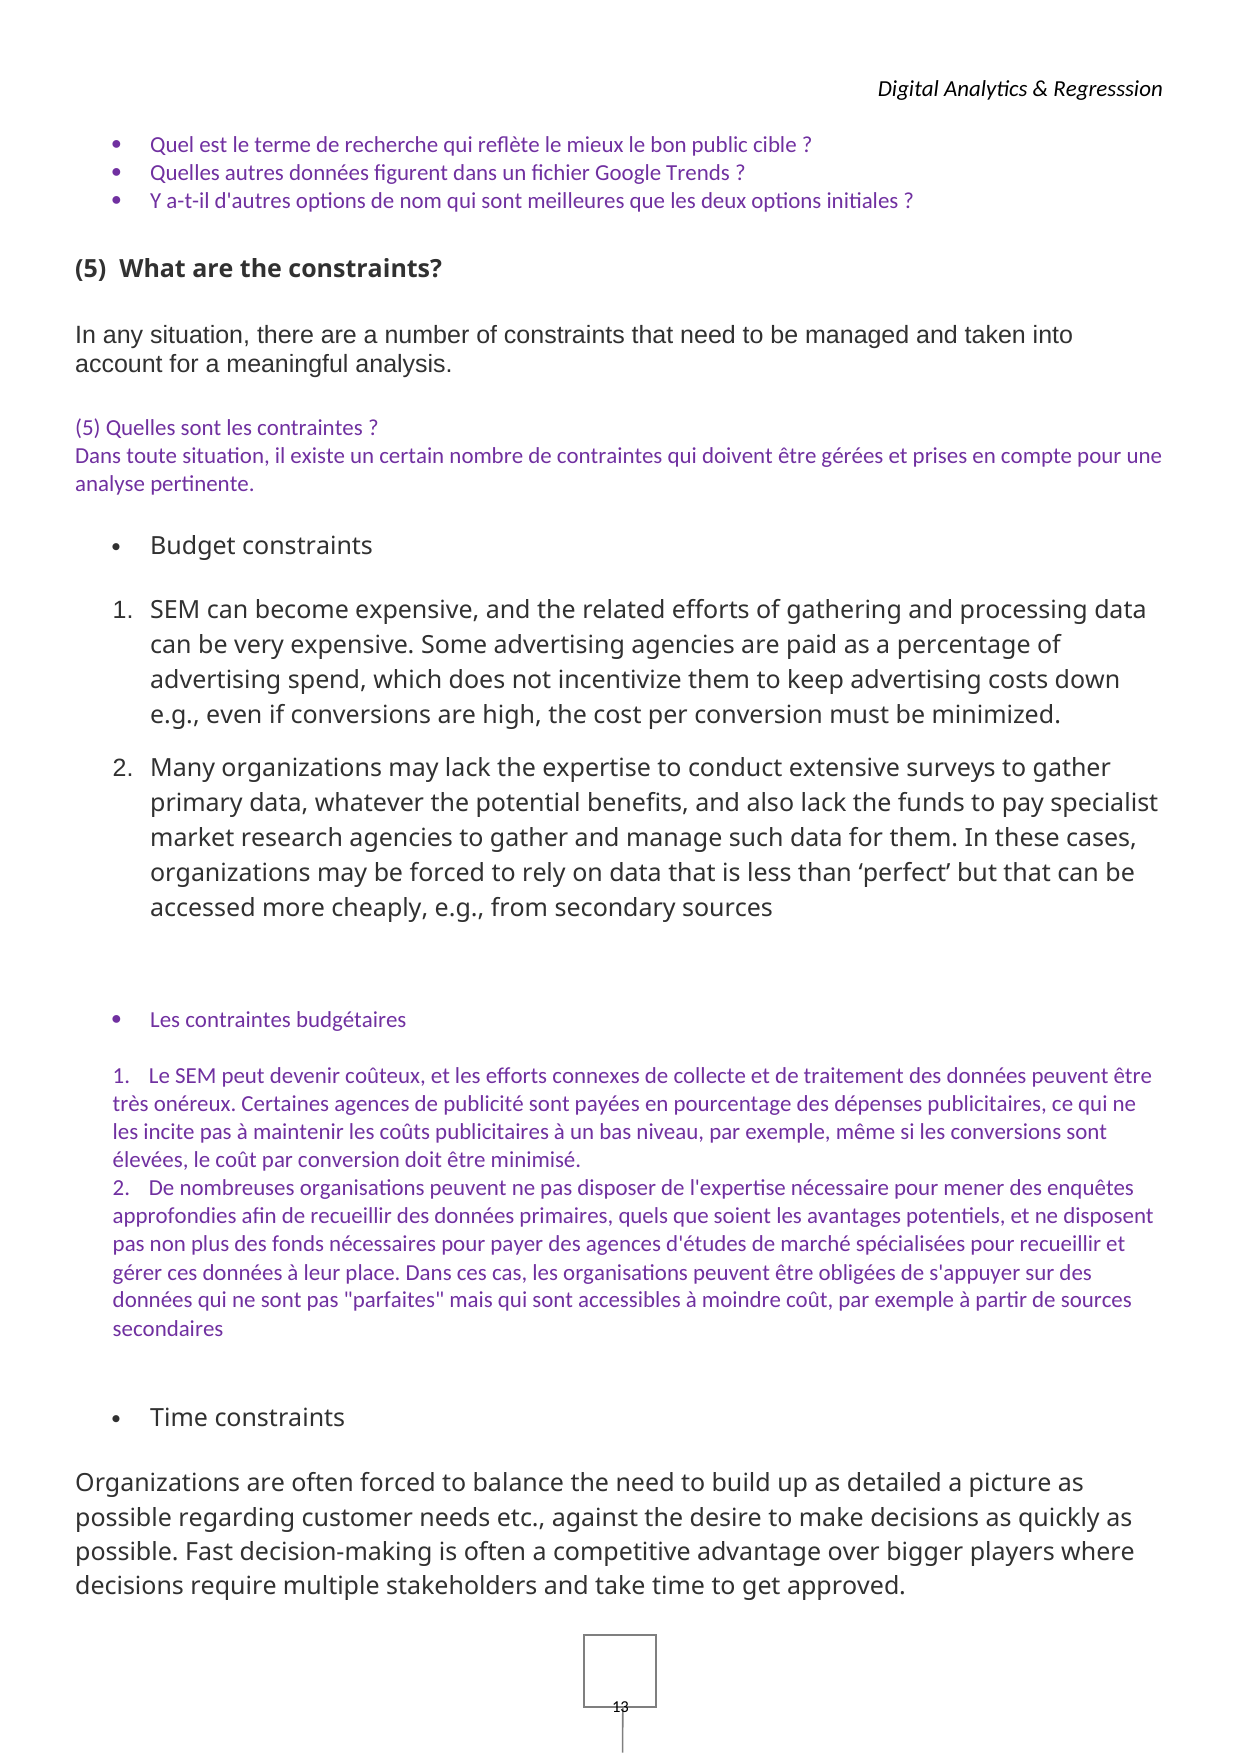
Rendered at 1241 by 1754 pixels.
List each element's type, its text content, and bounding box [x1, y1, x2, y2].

list Quelles autres données figurent dans un fichier Google Trends ? [112, 158, 1165, 186]
text 2. De nombreuses organisations peuvent ne pas disposer de l'expertise nécessaire pour mener des enquêtes approfondies afin de recueillir des données primaires, quels que soient les avantages potentiels, et ne disposent pas non plus des fonds nécessaires pour payer des agences d'études de marché spécialisées pour recueillir et gérer ces données à leur place. Dans ces cas, les organisations peuvent être obligées de s'appuyer sur des données qui ne sont pas "parfaites" mais qui sont accessibles à moindre coût, par exemple à partir de sources secondaires [112, 1173, 1165, 1342]
list Quel est le terme de recherche qui reflète le mieux le bon public cible ? [112, 130, 1165, 158]
text In any situation, there are a number of constraints that need to be managed and taken into account for a meaningful analysis. [75, 321, 1165, 378]
text Dans toute situation, il existe un certain nombre de contraintes qui doivent être gérées et prises en compte pour une analyse pertinente. [75, 441, 1165, 497]
list Time constraints [112, 1399, 1165, 1434]
text (5) Quelles sont les contraintes ? [75, 413, 1165, 441]
text Organizations are often forced to balance the need to build up as detailed a picture as possible regarding customer needs etc., against the desire to make decisions as quickly as possible. Fast decision-making is often a competitive advantage over bigger players where decisions require multiple stakeholders and take time to get approved. [75, 1465, 1165, 1601]
text (5) What are the constraints? [75, 245, 1165, 285]
list SEM can become expensive, and the related efforts of gathering and processing data can be very expensive. Some advertising agencies are paid as a percentage of advertising spend, which does not incentivize them to keep advertising costs down e.g., even if conversions are high, the cost per conversion must be minimized. [112, 591, 1165, 731]
text 1. Le SEM peut devenir coûteux, et les efforts connexes de collecte et de traitement des données peuvent être très onéreux. Certaines agences de publicité sont payées en pourcentage des dépenses publicitaires, ce qui ne les incite pas à maintenir les coûts publicitaires à un bas niveau, par exemple, même si les conversions sont élevées, le coût par conversion doit être minimisé. [112, 1061, 1165, 1173]
list Les contraintes budgétaires [112, 1005, 1165, 1033]
list Budget constraints [112, 527, 1165, 562]
list Y a-t-il d'autres options de nom qui sont meilleures que les deux options initiales ? [112, 186, 1165, 214]
list Many organizations may lack the expertise to conduct extensive surveys to gather primary data, whatever the potential benefits, and also lack the funds to pay specialist market research agencies to gather and manage such data for them. In these cases, organizations may be forced to rely on data that is less than ‘perfect’ but that can be accessed more cheaply, e.g., from secondary sources [112, 748, 1165, 923]
